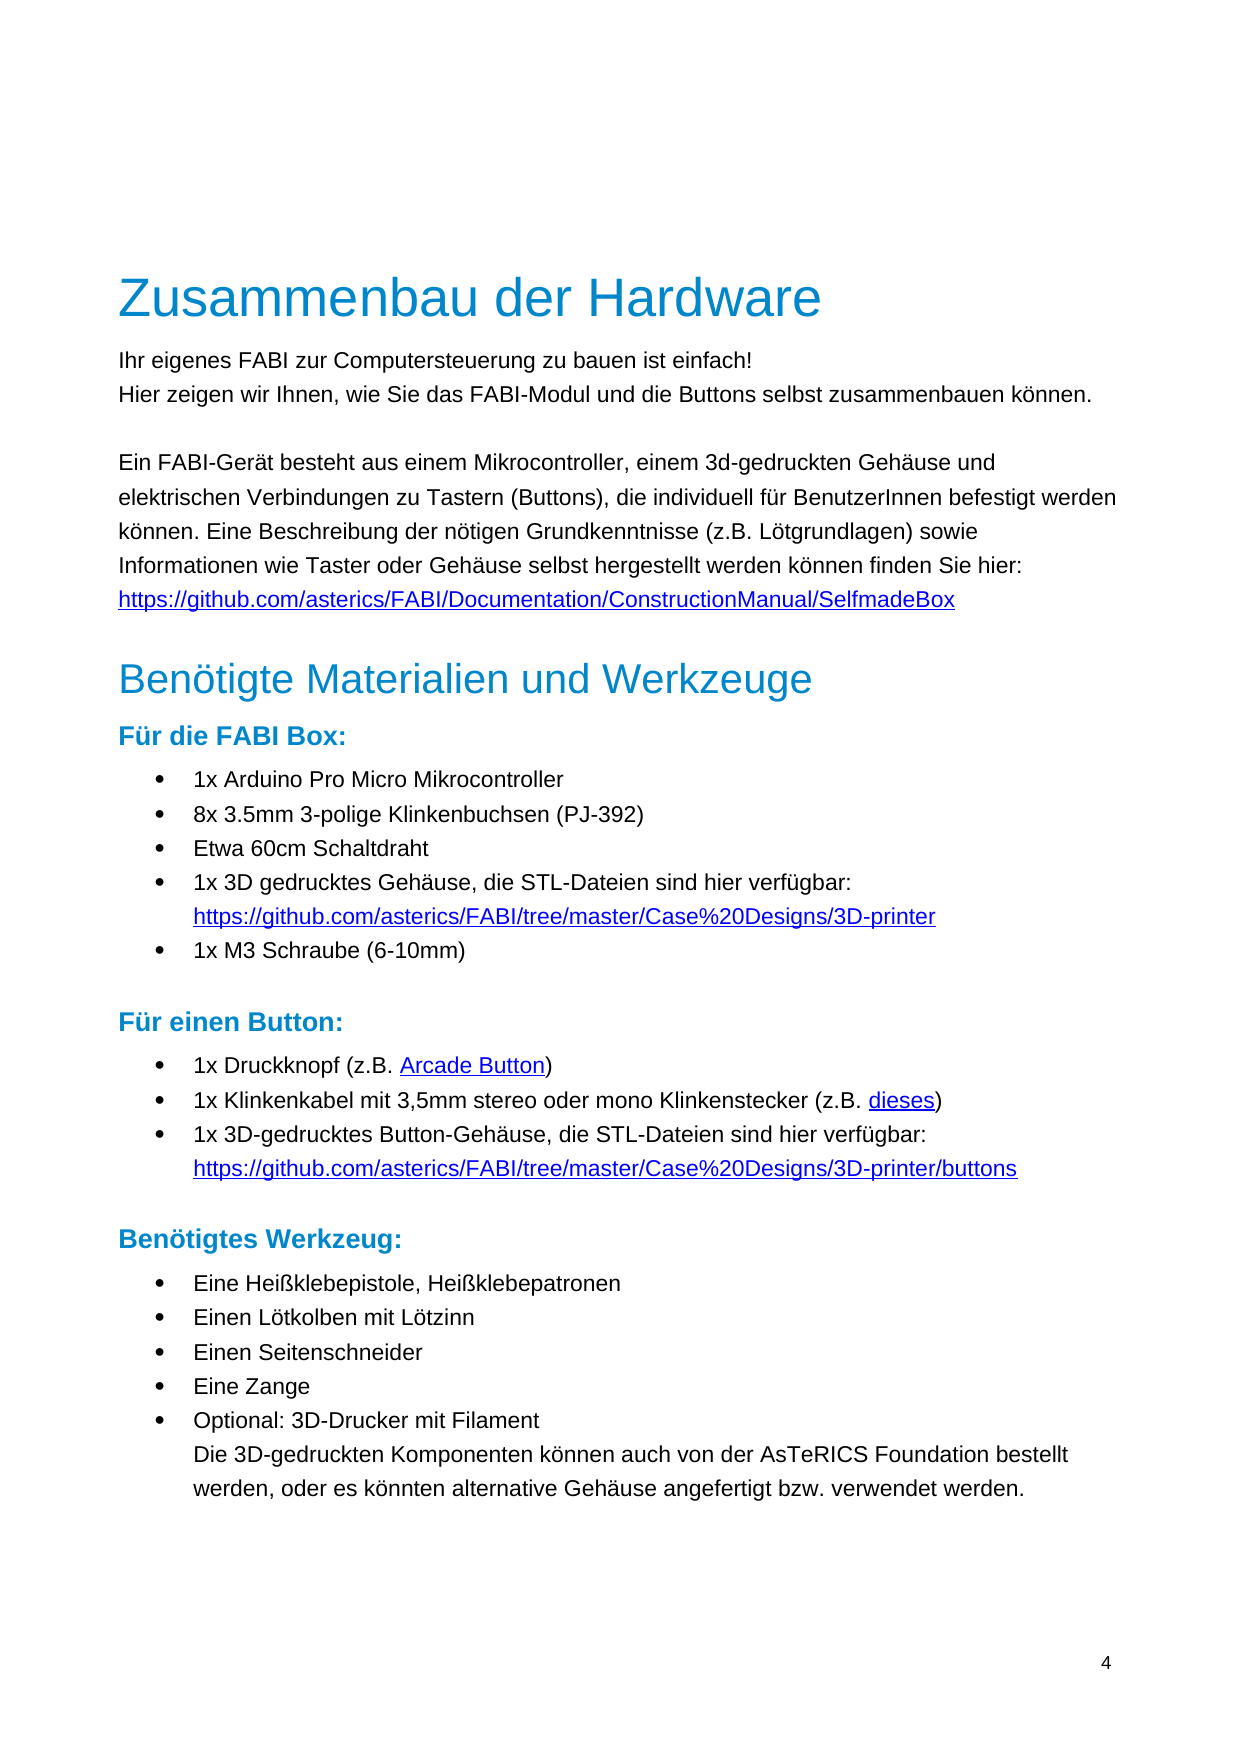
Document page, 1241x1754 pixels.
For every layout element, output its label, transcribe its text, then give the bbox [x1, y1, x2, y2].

list Etwa 60cm Schaltdraht [156, 835, 1122, 861]
text Ihr eigenes FABI zur Computersteuerung zu bauen ist einfach! [118, 347, 1122, 373]
list Eine Zange [156, 1373, 1122, 1399]
list 1x 3D gedrucktes Gehäuse, die STL-Dateien sind hier verfügbar: https://github.com/asterics/FABI/tree/master/Case%20Designs/3D-printer [156, 869, 1122, 929]
list Einen Seitenschneider [156, 1338, 1122, 1365]
list Eine Heißklebepistole, Heißklebepatronen [156, 1270, 1122, 1296]
list 1x M3 Schraube (6-10mm) [156, 937, 1122, 963]
subtitle Zusammenbau der Hardware [118, 266, 1122, 328]
list 1x Druckknopf (z.B. Arcade Button) [156, 1052, 1122, 1079]
list 1x Klinkenkabel mit 3,5mm stereo oder mono Klinkenstecker (z.B. dieses) [156, 1087, 1122, 1113]
list 1x Arduino Pro Micro Mikrocontroller [156, 766, 1122, 793]
subtitle Benötigte Materialien und Werkzeuge [118, 654, 1122, 702]
list Optional: 3D-Drucker mit Filament Die 3D-gedruckten Komponenten können auch von der AsTeRICS Foundation bestellt werden, oder es könnten alternative Gehäuse angefertigt bzw. verwendet werden. [156, 1407, 1122, 1501]
subtitle Für die FABI Box: [118, 719, 1122, 751]
text Hier zeigen wir Ihnen, wie Sie das FABI-Modul und die Buttons selbst zusammenbauen können. [118, 381, 1122, 407]
subtitle Benötigtes Werkzeug: [118, 1223, 1122, 1254]
text Ein FABI-Gerät besteht aus einem Mikrocontroller, einem 3d-gedruckten Gehäuse und elektrischen Verbindungen zu Tastern (Buttons), die individuell für BenutzerInnen befestigt werden können. Eine Beschreibung der nötigen Grundkenntnisse (z.B. Lötgrundlagen) sowie Informationen wie Taster oder Gehäuse selbst hergestellt werden können finden Sie hier: https://github.com/asterics/FABI/Documentation/ConstructionManual/SelfmadeBox [118, 449, 1122, 612]
list 8x 3.5mm 3-polige Klinkenbuchsen (PJ-392) [156, 801, 1122, 827]
list 1x 3D-gedrucktes Button-Gehäuse, die STL-Dateien sind hier verfügbar: https://github.com/asterics/FABI/tree/master/Case%20Designs/3D-printer/buttons [156, 1121, 1122, 1181]
subtitle Für einen Button: [118, 1006, 1122, 1037]
list Einen Lötkolben mit Lötzinn [156, 1304, 1122, 1331]
